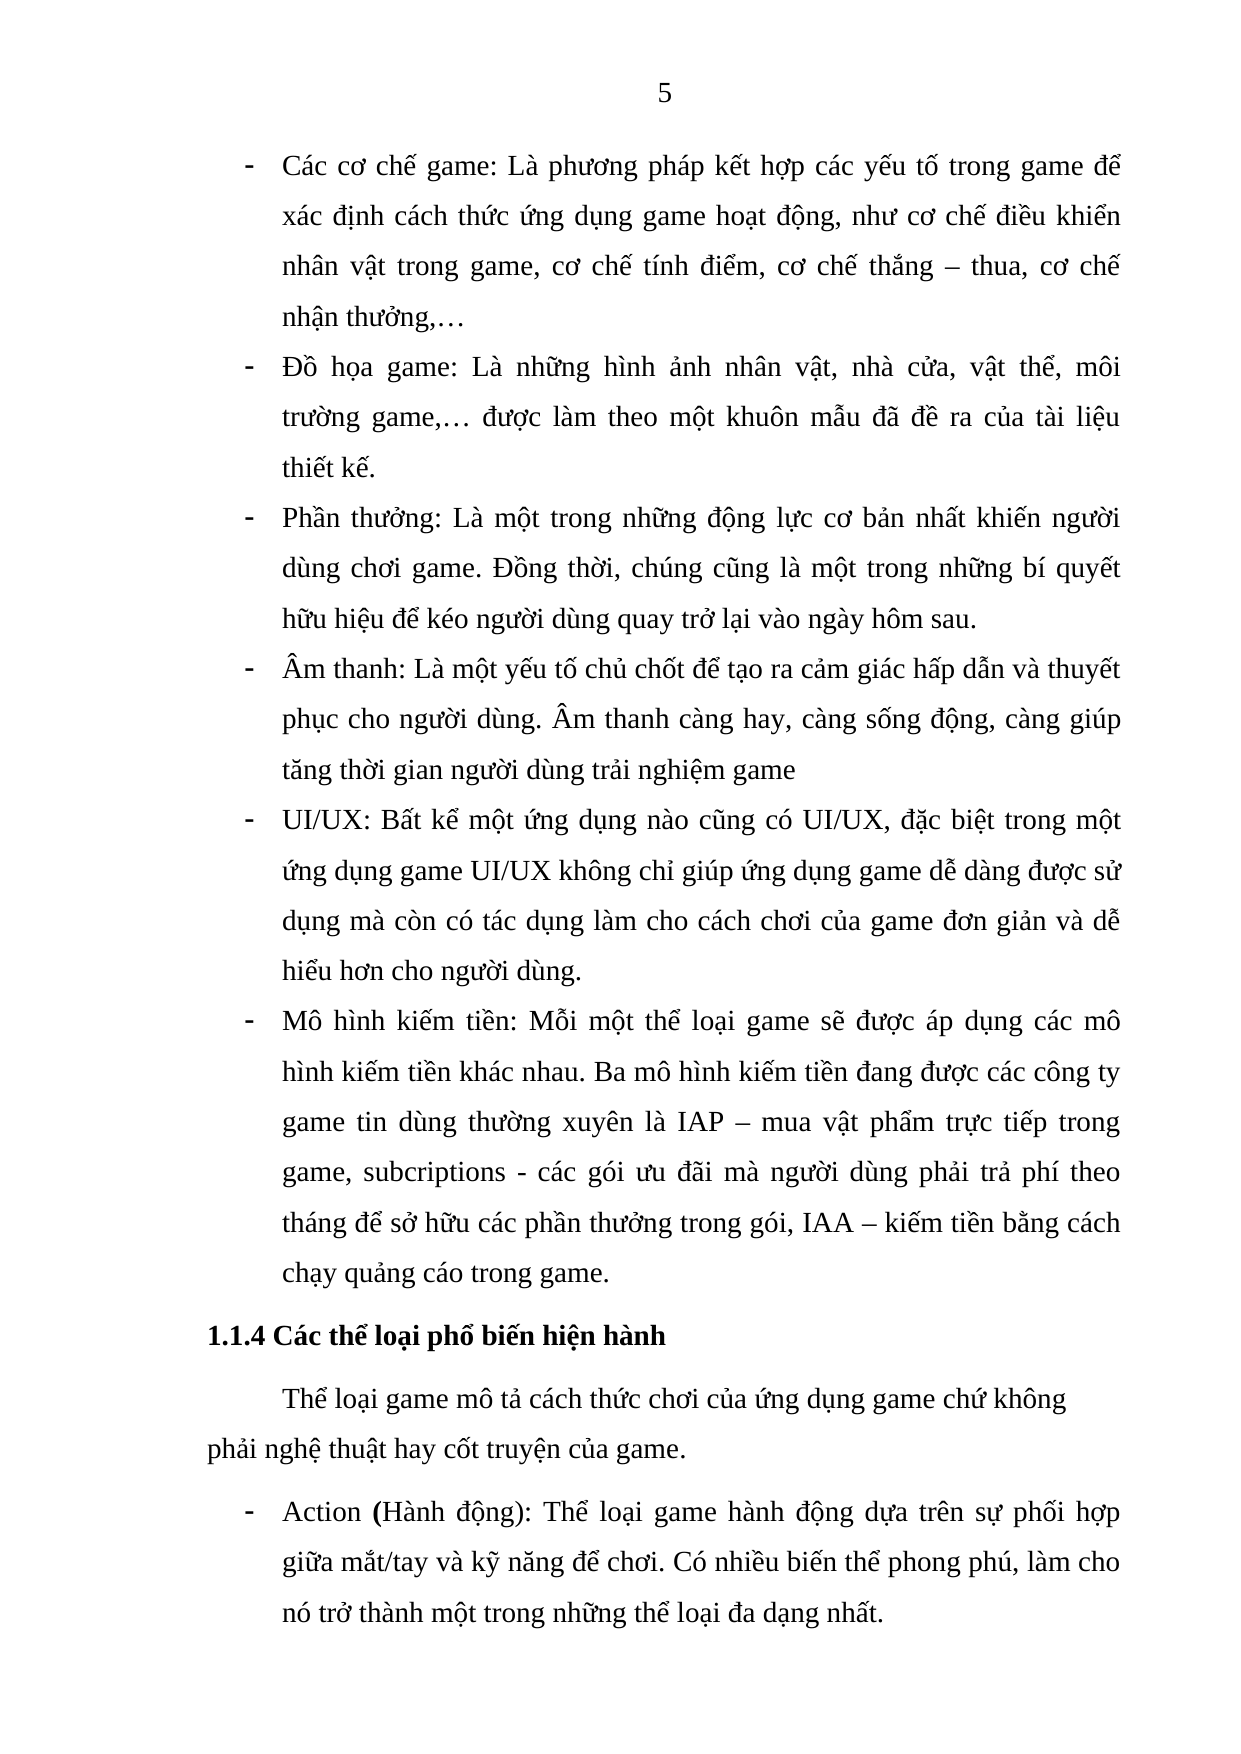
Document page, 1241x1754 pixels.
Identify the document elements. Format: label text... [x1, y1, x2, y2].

list Các cơ chế game: Là phương pháp kết hợp các yếu tố trong game để xác định cách thức ứng dụng game hoạt động, như cơ chế điều khiển nhân vật trong game, cơ chế tính điểm, cơ chế thắng – thua, cơ chế nhận thưởng,… [244, 148, 1122, 332]
subtitle 1.1.4 Các thể loại phổ biến hiện hành [207, 1318, 1122, 1352]
list Đồ họa game: Là những hình ảnh nhân vật, nhà cửa, vật thể, môi trường game,… được làm theo một khuôn mẫu đã đề ra của tài liệu thiết kế. [244, 349, 1122, 483]
list UI/UX: Bất kể một ứng dụng nào cũng có UI/UX, đặc biệt trong một ứng dụng game UI/UX không chỉ giúp ứng dụng game dễ dàng được sử dụng mà còn có tác dụng làm cho cách chơi của game đơn giản và dễ hiểu hơn cho người dùng. [244, 802, 1122, 987]
list Âm thanh: Là một yếu tố chủ chốt để tạo ra cảm giác hấp dẫn và thuyết phục cho người dùng. Âm thanh càng hay, càng sống động, càng giúp tăng thời gian người dùng trải nghiệm game [244, 651, 1122, 785]
list Mô hình kiếm tiền: Mỗi một thể loại game sẽ được áp dụng các mô hình kiếm tiền khác nhau. Ba mô hình kiếm tiền đang được các công ty game tin dùng thường xuyên là IAP – mua vật phẩm trực tiếp trong game, subcriptions - các gói ưu đãi mà người dùng phải trả phí theo tháng để sở hữu các phần thưởng trong gói, IAA – kiếm tiền bằng cách chạy quảng cáo trong game. [244, 1003, 1122, 1289]
list Phần thưởng: Là một trong những động lực cơ bản nhất khiến người dùng chơi game. Đồng thời, chúng cũng là một trong những bí quyết hữu hiệu để kéo người dùng quay trở lại vào ngày hôm sau. [244, 500, 1122, 634]
list Action (Hành động): Thể loại game hành động dựa trên sự phối hợp giữa mắt/tay và kỹ năng để chơi. Có nhiều biến thể phong phú, làm cho nó trở thành một trong những thể loại đa dạng nhất. [244, 1494, 1122, 1628]
text Thể loại game mô tả cách thức chơi của ứng dụng game chứ không phải nghệ thuật hay cốt truyện của game. [207, 1381, 1122, 1465]
